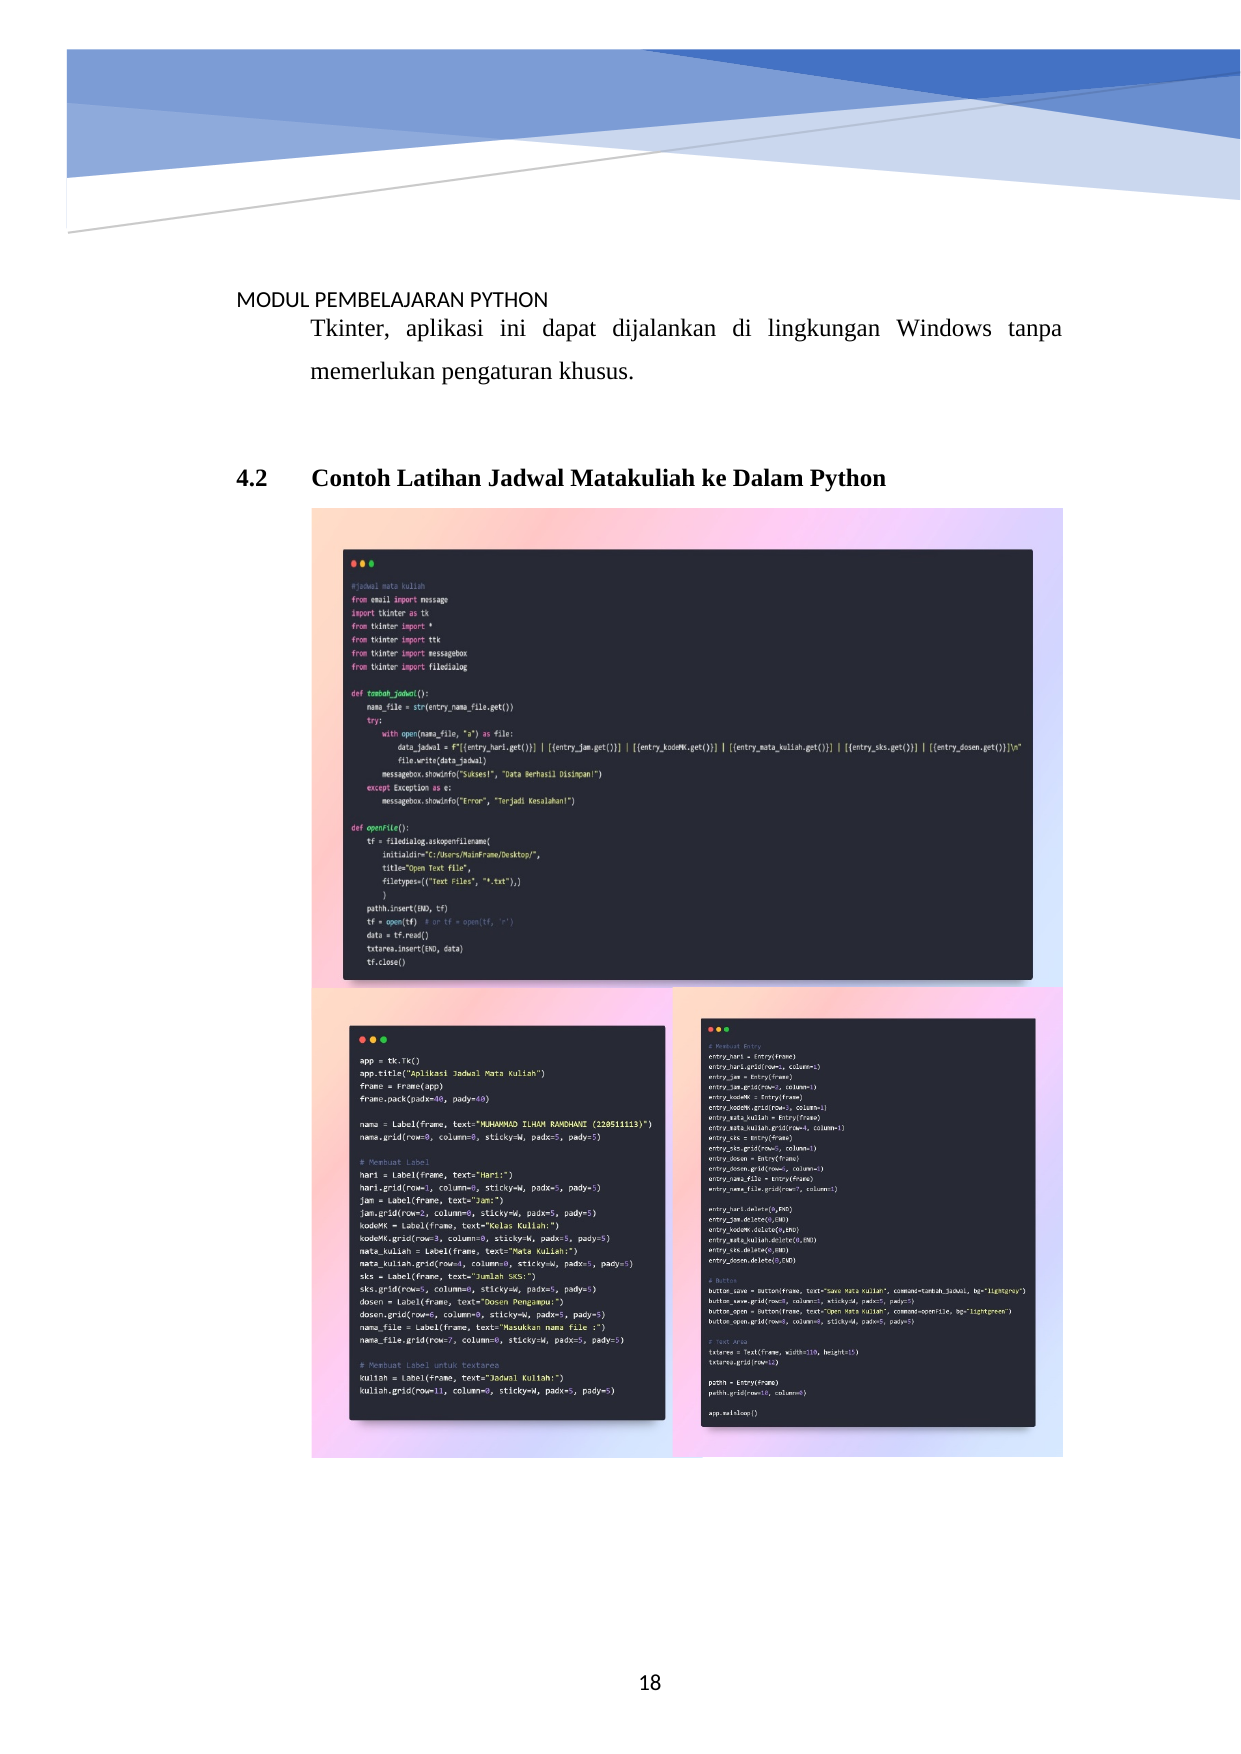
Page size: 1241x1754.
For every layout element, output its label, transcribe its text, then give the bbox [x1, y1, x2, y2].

picture [311, 508, 1063, 1458]
picture [66, 49, 1241, 249]
subtitle 4.2 Contoh Latihan Jadwal Matakuliah ke Dalam Python [236, 463, 1063, 492]
